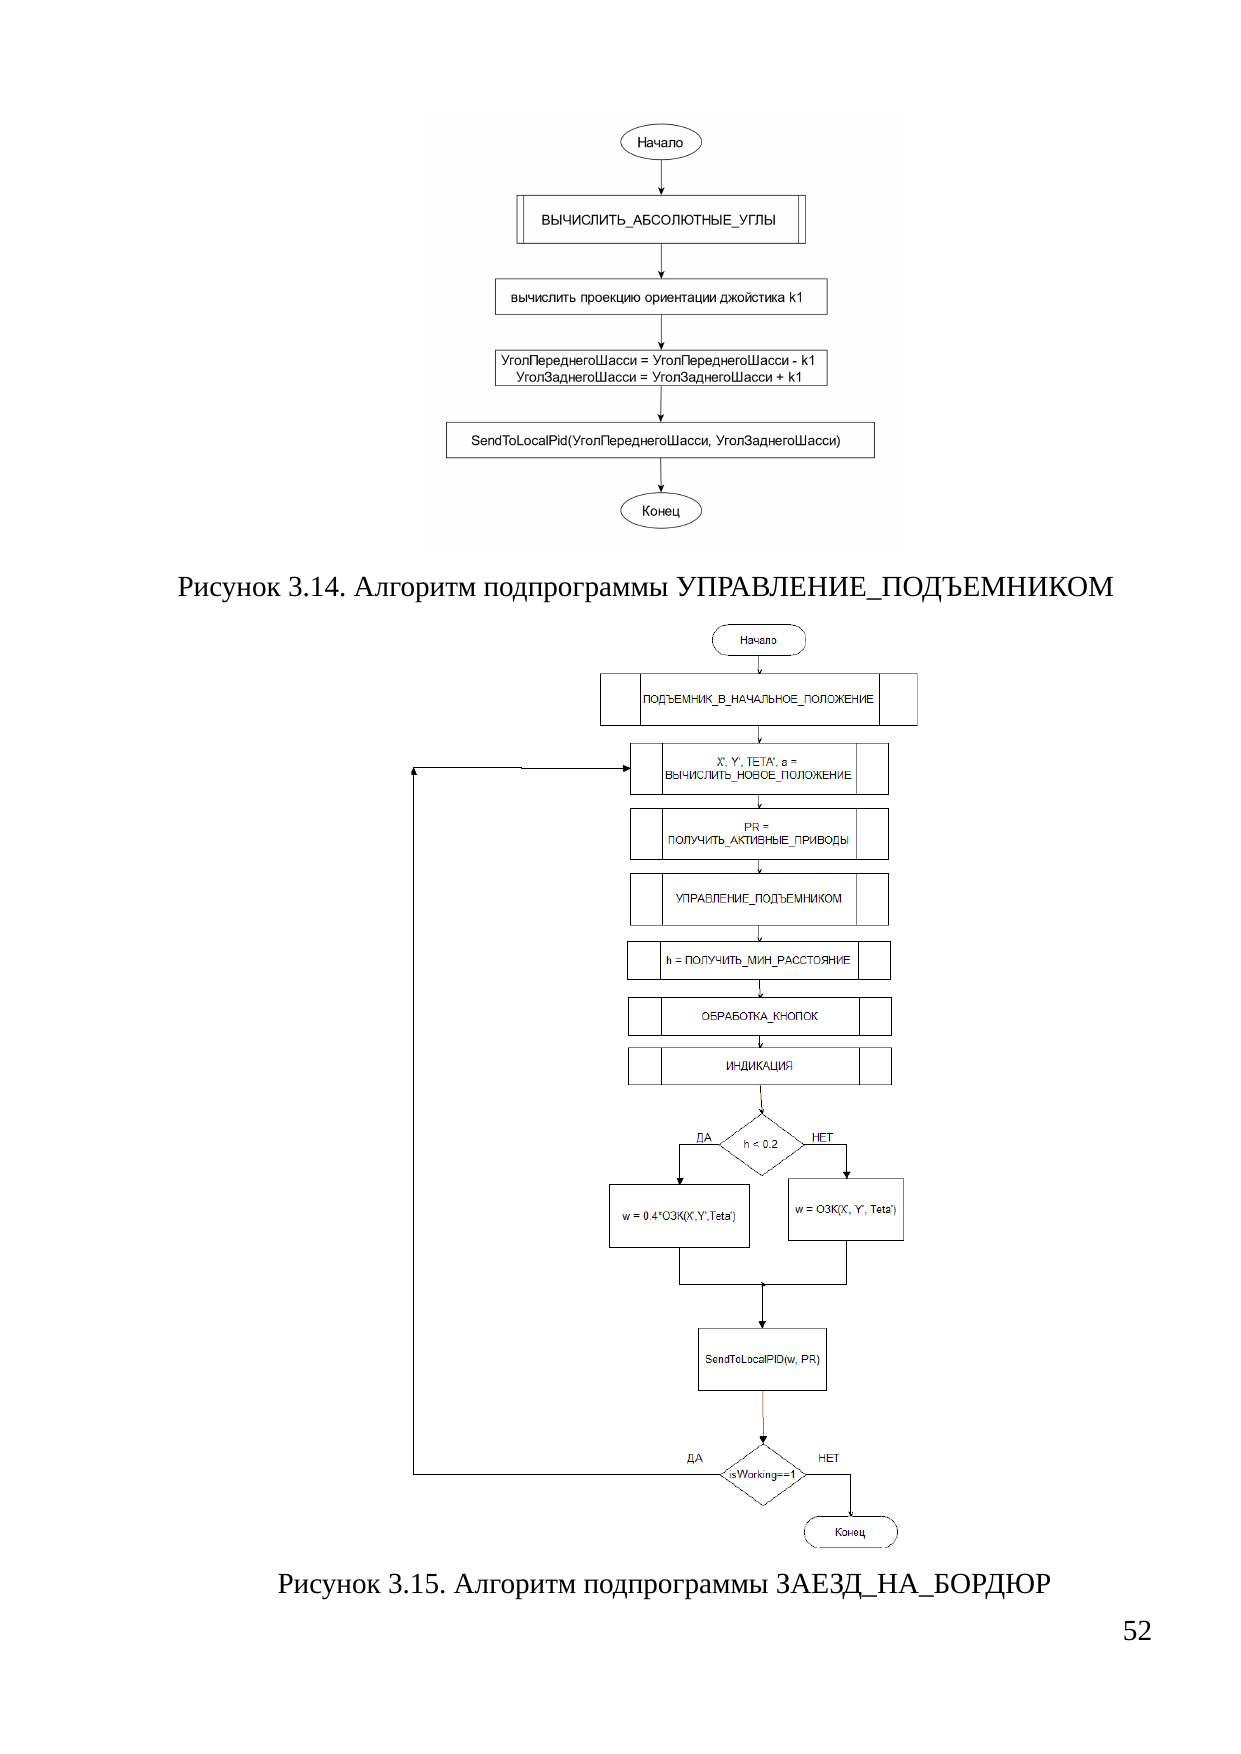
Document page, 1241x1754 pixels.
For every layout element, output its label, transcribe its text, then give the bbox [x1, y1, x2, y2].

picture [411, 622, 918, 1548]
text Рисунок 3.14. Алгоритм подпрограммы УПРАВЛЕНИЕ_ПОДЪЕМНИКОМ [177, 569, 1152, 603]
picture [423, 118, 905, 551]
text Рисунок 3.15. Алгоритм подпрограммы ЗАЕЗД_НА_БОРДЮР [177, 1567, 1152, 1600]
